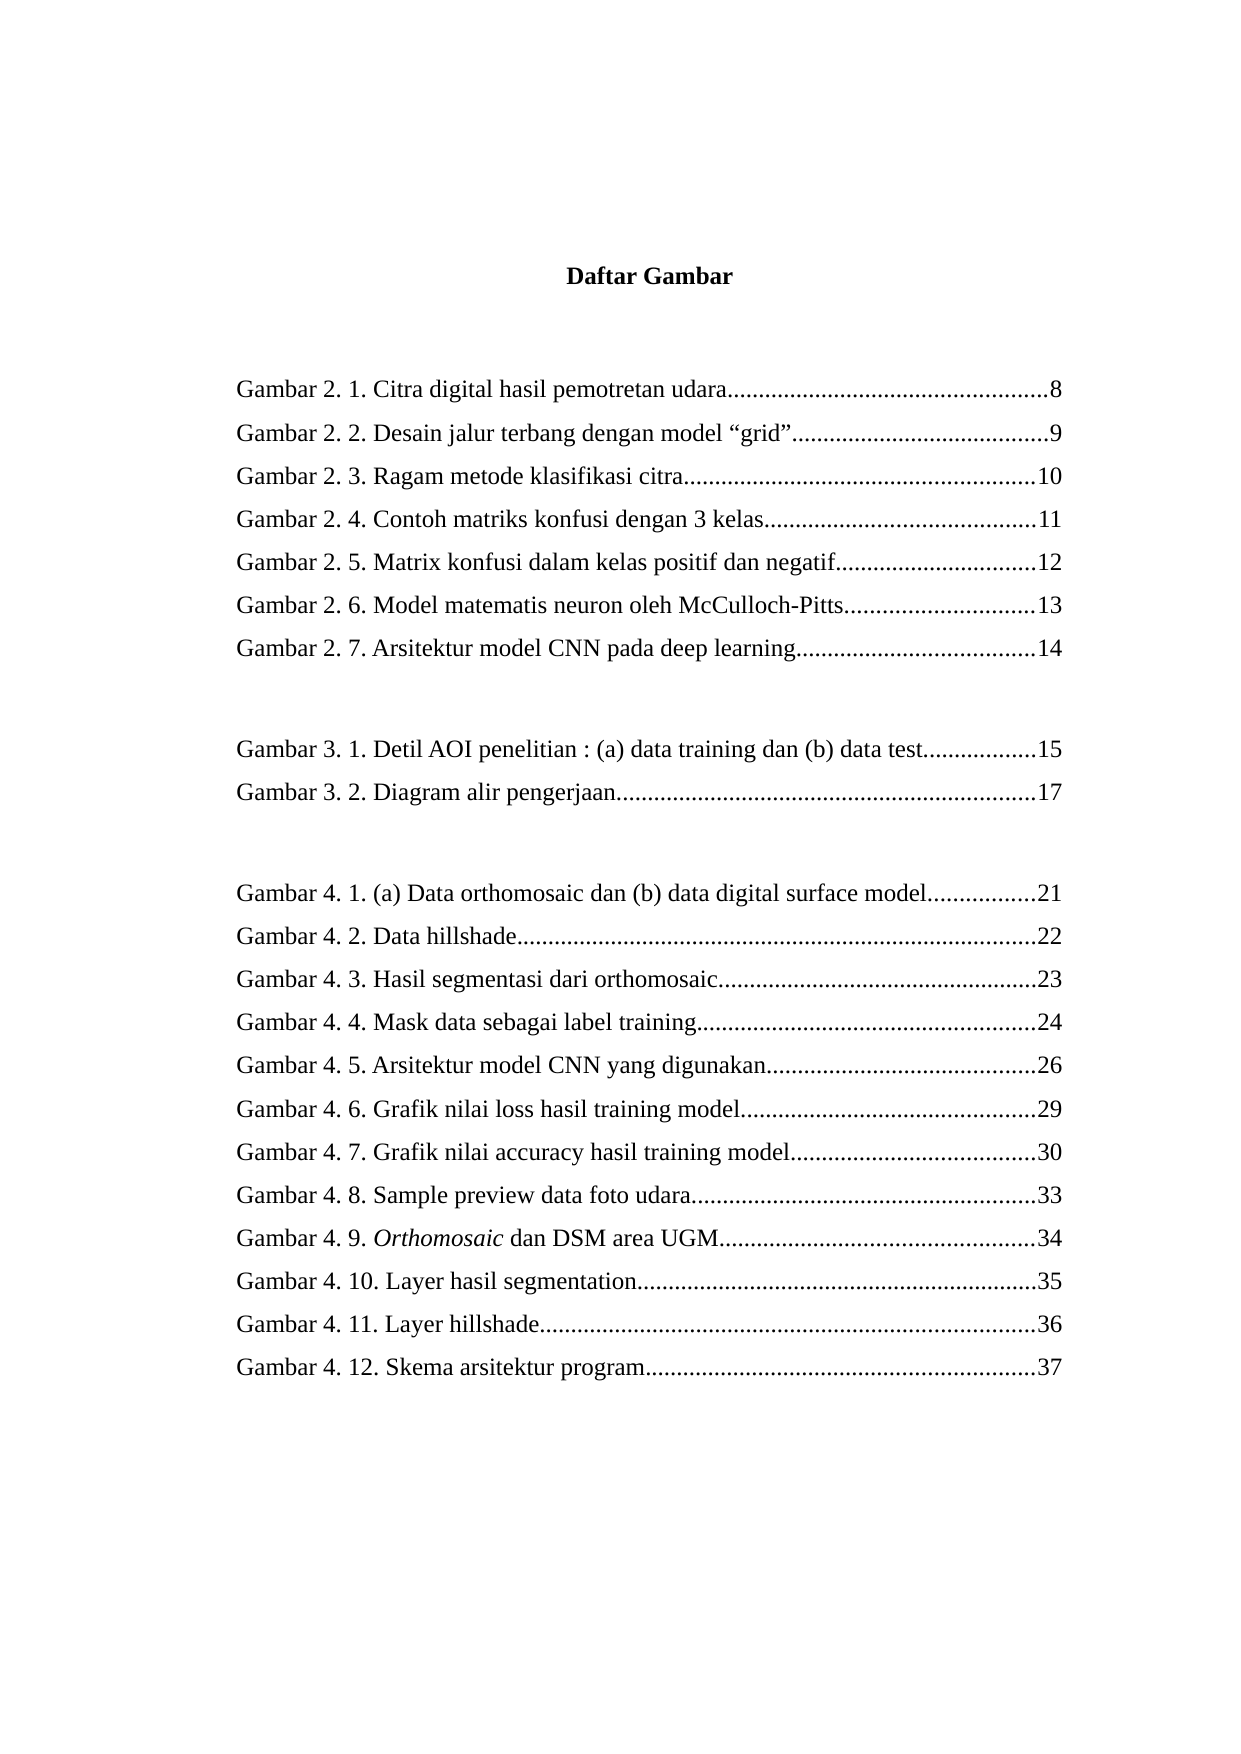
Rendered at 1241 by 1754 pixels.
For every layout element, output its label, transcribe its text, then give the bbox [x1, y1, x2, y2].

text Gambar 4. 10. Layer hasil segmentation. 35 [236, 1266, 1063, 1295]
text Gambar 2. 3. Ragam metode klasifikasi citra. 10 [236, 461, 1063, 489]
text Gambar 4. 6. Grafik nilai loss hasil training model. 29 [236, 1094, 1063, 1122]
text Gambar 4. 2. Data hillshade. 22 [236, 921, 1063, 950]
text Gambar 3. 1. Detil AOI penelitian : (a) data training dan (b) data test. 15 [236, 734, 1063, 763]
text Gambar 2. 4. Contoh matriks konfusi dengan 3 kelas. 11 [236, 504, 1063, 533]
text Gambar 4. 12. Skema arsitektur program. 37 [236, 1352, 1063, 1381]
text Gambar 4. 11. Layer hillshade. 36 [236, 1309, 1063, 1338]
text Gambar 2. 6. Model matematis neuron oleh McCulloch-Pitts. 13 [236, 590, 1063, 619]
text Gambar 4. 7. Grafik nilai accuracy hasil training model. 30 [236, 1137, 1063, 1166]
text Gambar 4. 5. Arsitektur model CNN yang digunakan. 26 [236, 1051, 1063, 1079]
text Gambar 4. 4. Mask data sebagai label training. 24 [236, 1007, 1063, 1036]
text Gambar 2. 2. Desain jalur terbang dengan model “grid”. 9 [236, 418, 1063, 446]
text Gambar 4. 9. Orthomosaic dan DSM area UGM. 34 [236, 1223, 1063, 1252]
text Gambar 4. 8. Sample preview data foto udara. 33 [236, 1180, 1063, 1209]
text Gambar 3. 2. Diagram alir pengerjaan. 17 [236, 777, 1063, 806]
text Gambar 2. 7. Arsitektur model CNN pada deep learning. 14 [236, 633, 1063, 662]
text Gambar 2. 1. Citra digital hasil pemotretan udara. 8 [236, 374, 1063, 403]
subtitle Daftar Gambar [236, 261, 1063, 290]
text Gambar 2. 5. Matrix konfusi dalam kelas positif dan negatif. 12 [236, 547, 1063, 576]
text Gambar 4. 1. (a) Data orthomosaic dan (b) data digital surface model. 21 [236, 878, 1063, 907]
text Gambar 4. 3. Hasil segmentasi dari orthomosaic. 23 [236, 964, 1063, 993]
